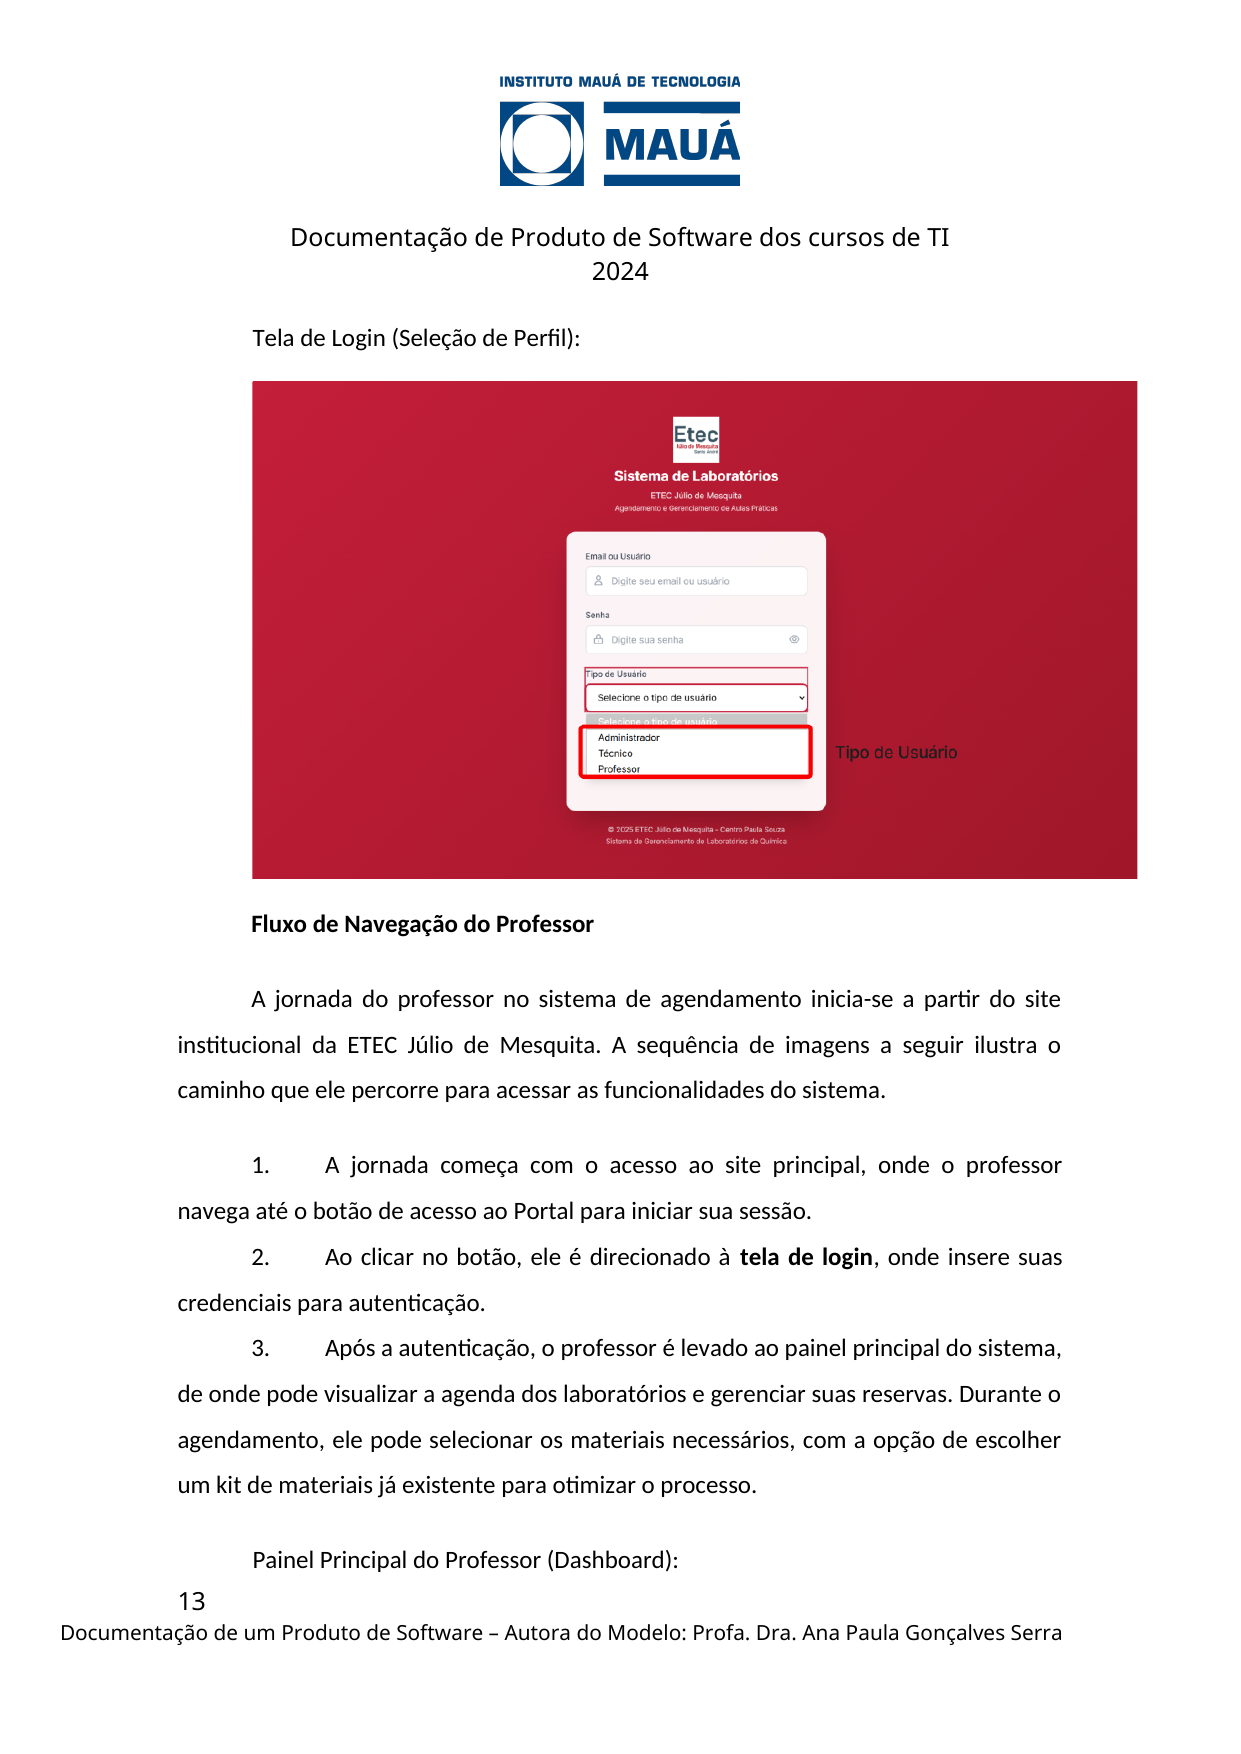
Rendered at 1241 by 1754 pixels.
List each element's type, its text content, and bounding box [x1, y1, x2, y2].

text A jornada do professor no sistema de agendamento inicia-se a partir do site institucional da ETEC Júlio de Mesquita. A sequência de imagens a seguir ilustra o caminho que ele percorre para acessar as funcionalidades do sistema. [177, 983, 1063, 1105]
list A jornada começa com o acesso ao site principal, onde o professor navega até o botão de acesso ao Portal para iniciar sua sessão. [177, 1149, 1063, 1226]
text Fluxo de Navegação do Professor [177, 908, 1063, 939]
list Ao clicar no botão, ele é direcionado à tela de login, onde insere suas credenciais para autenticação. [177, 1241, 1063, 1317]
picture [252, 381, 1138, 879]
text Painel Principal do Professor (Dashboard): [252, 1544, 1063, 1575]
list Após a autenticação, o professor é levado ao painel principal do sistema, de onde pode visualizar a agenda dos laboratórios e gerenciar suas reservas. Durante o agendamento, ele pode selecionar os materiais necessários, com a opção de escolher um kit de materiais já existente para otimizar o processo. [177, 1332, 1063, 1500]
text Tela de Login (Seleção de Perfil): [252, 322, 1063, 352]
picture [500, 73, 740, 186]
